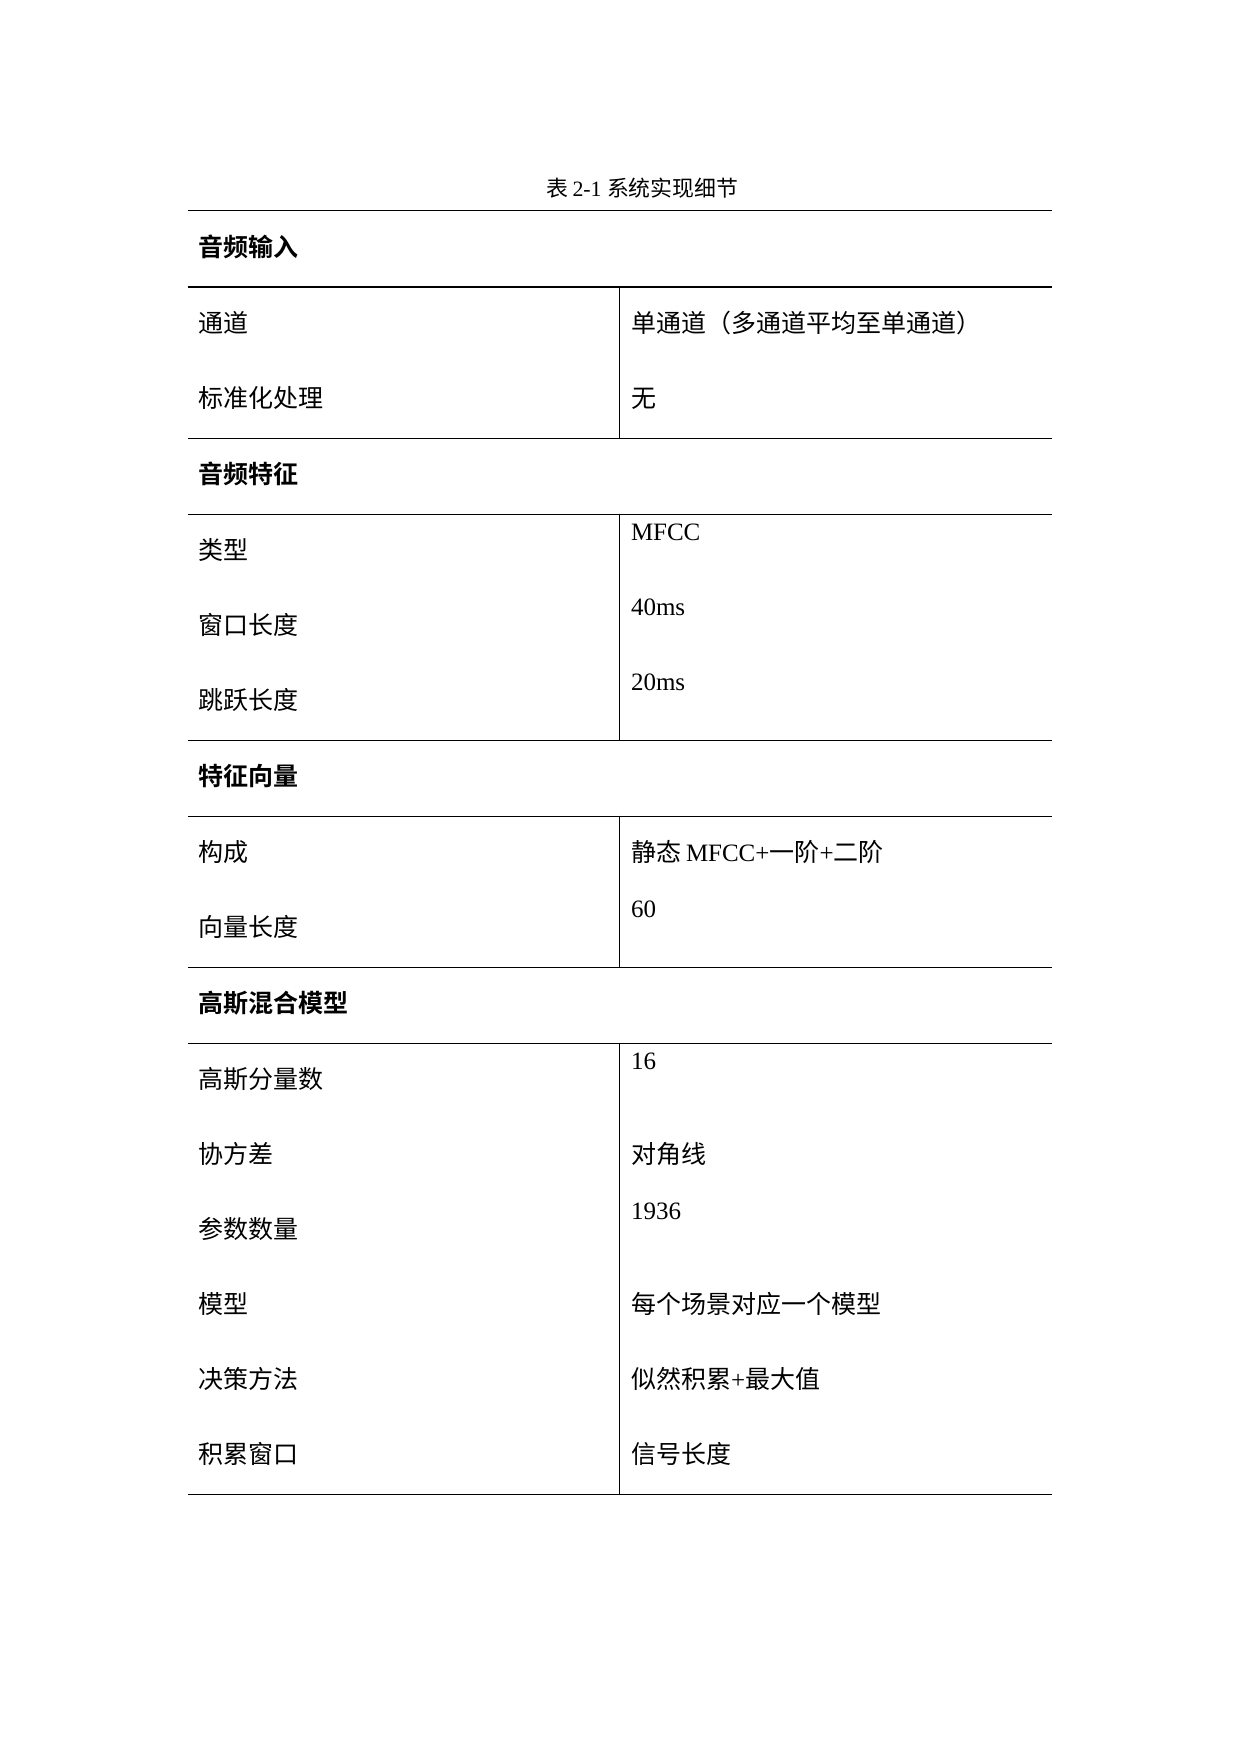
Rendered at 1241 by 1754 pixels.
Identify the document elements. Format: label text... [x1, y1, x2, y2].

table_cell 窗口长度 [188, 590, 619, 664]
table_cell 高斯混合模型 [188, 968, 1052, 1043]
table_cell 音频特征 [188, 439, 1052, 513]
table_cell MFCC [620, 515, 1052, 589]
table_cell 通道 [188, 288, 619, 362]
table_cell 跳跃长度 [188, 665, 619, 739]
table_cell 单通道（多通道平均至单通道） [620, 288, 1052, 362]
table_cell 20ms [620, 665, 1052, 739]
table_cell 特征向量 [188, 741, 1052, 816]
table_cell 对角线 [620, 1119, 1052, 1194]
table_cell 决策方法 [188, 1344, 619, 1419]
subtitle 表2-1 系统实现细节 [187, 170, 1053, 204]
table_cell 似然积累+最大值 [620, 1344, 1052, 1419]
table_cell 向量长度 [188, 892, 619, 967]
table_cell 16 [620, 1044, 1052, 1119]
table_cell 标准化处理 [188, 363, 619, 437]
table_cell 高斯分量数 [188, 1044, 619, 1119]
table_cell 模型 [188, 1269, 619, 1344]
table_cell 每个场景对应一个模型 [620, 1269, 1052, 1344]
table_cell 无 [620, 363, 1052, 437]
table_cell 参数数量 [188, 1194, 619, 1269]
table_header 音频输入 [188, 211, 1052, 286]
table_cell 积累窗口 [188, 1419, 619, 1494]
table_cell 60 [620, 892, 1052, 967]
table_cell 信号长度 [620, 1419, 1052, 1494]
table_cell 40ms [620, 590, 1052, 664]
table_cell 类型 [188, 515, 619, 589]
table_cell 构成 [188, 817, 619, 892]
table_cell 静态MFCC+一阶+二阶 [620, 817, 1052, 892]
table_cell 协方差 [188, 1119, 619, 1194]
table_cell 1936 [620, 1194, 1052, 1269]
